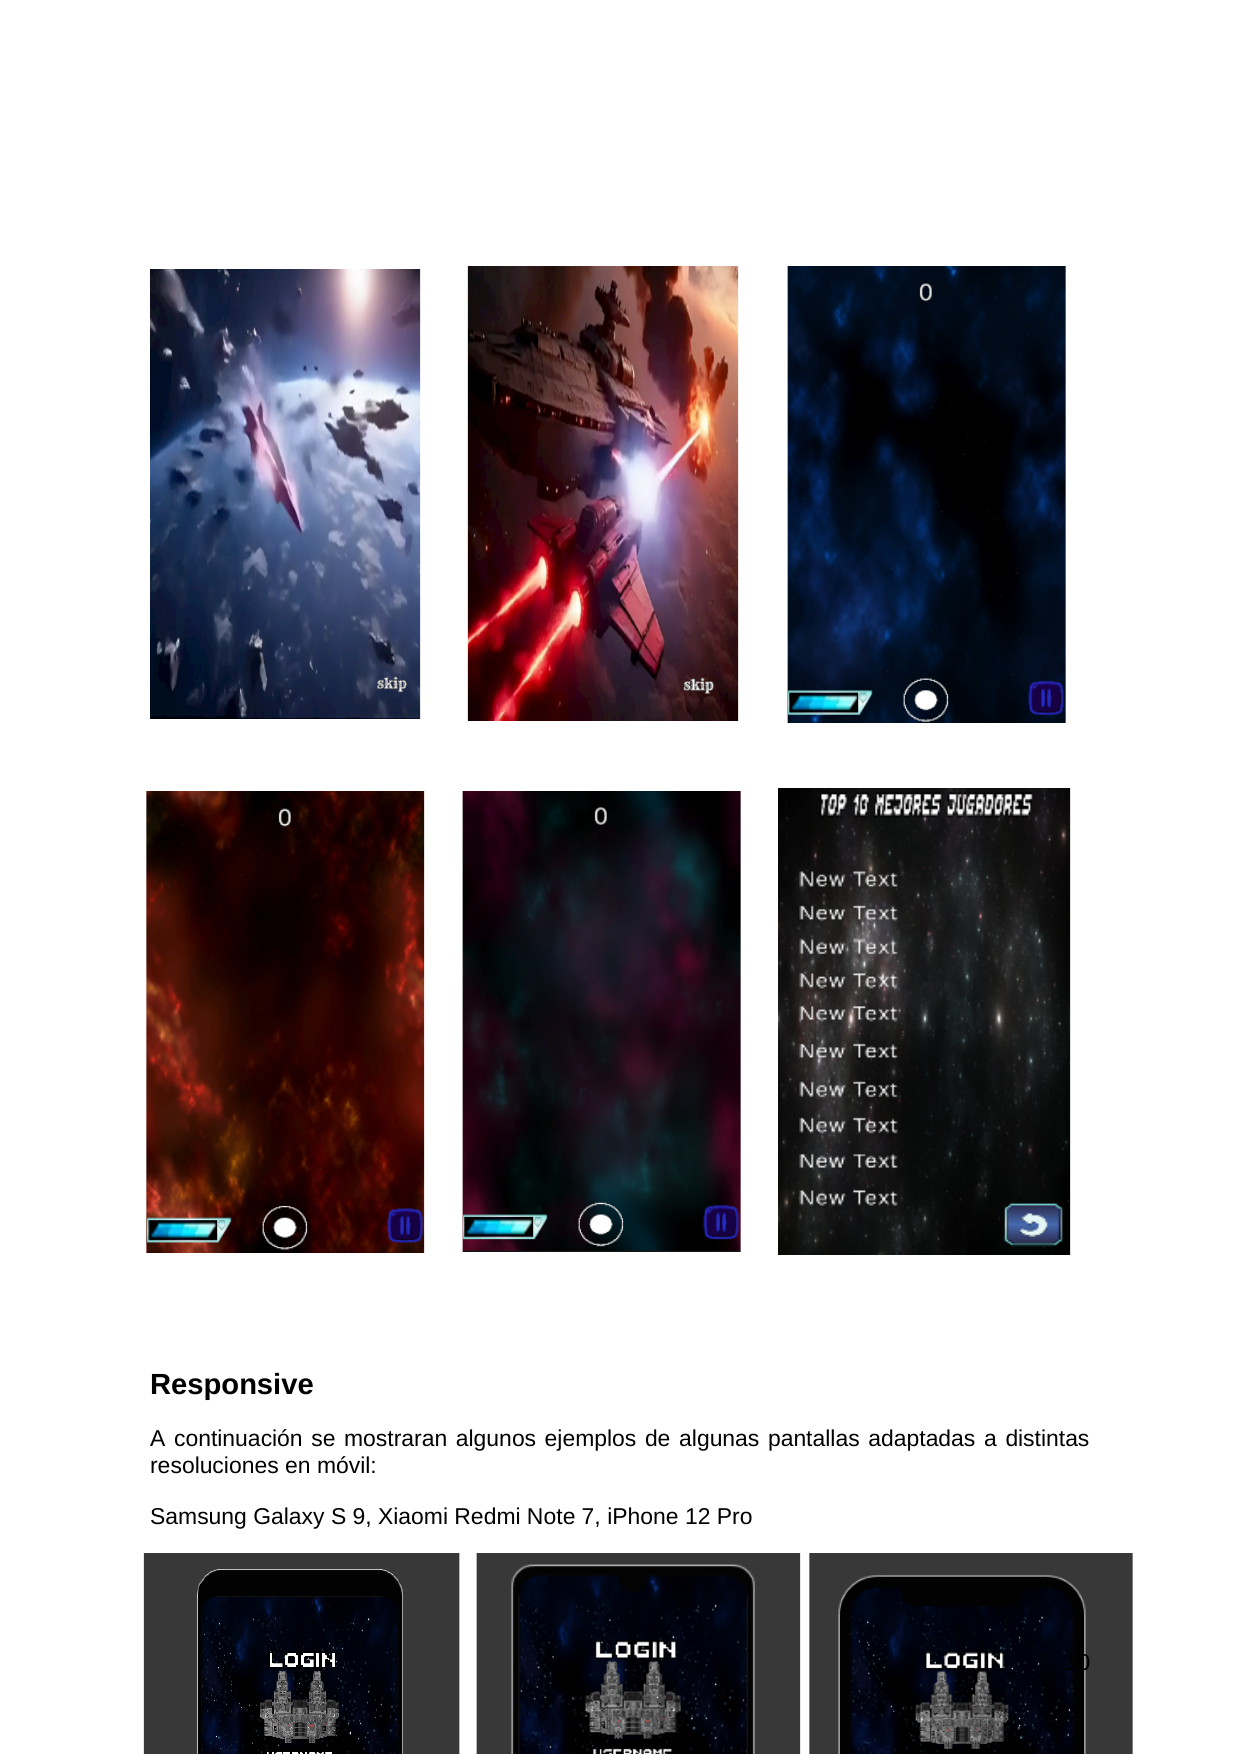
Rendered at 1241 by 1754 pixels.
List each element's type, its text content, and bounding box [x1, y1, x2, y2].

picture [476, 1553, 800, 1754]
picture [150, 269, 421, 719]
picture [778, 788, 1071, 1255]
picture [146, 791, 425, 1253]
picture [143, 1553, 460, 1754]
picture [467, 266, 739, 721]
picture [462, 791, 741, 1252]
picture [809, 1553, 1133, 1754]
text A continuación se mostraran algunos ejemplos de algunas pantallas adaptadas a distintas resoluciones en móvil: [150, 1425, 1090, 1478]
picture [787, 266, 1066, 723]
text Samsung Galaxy S 9, Xiaomi Redmi Note 7, iPhone 12 Pro [150, 1503, 1090, 1529]
subtitle Responsive [150, 1367, 1090, 1400]
